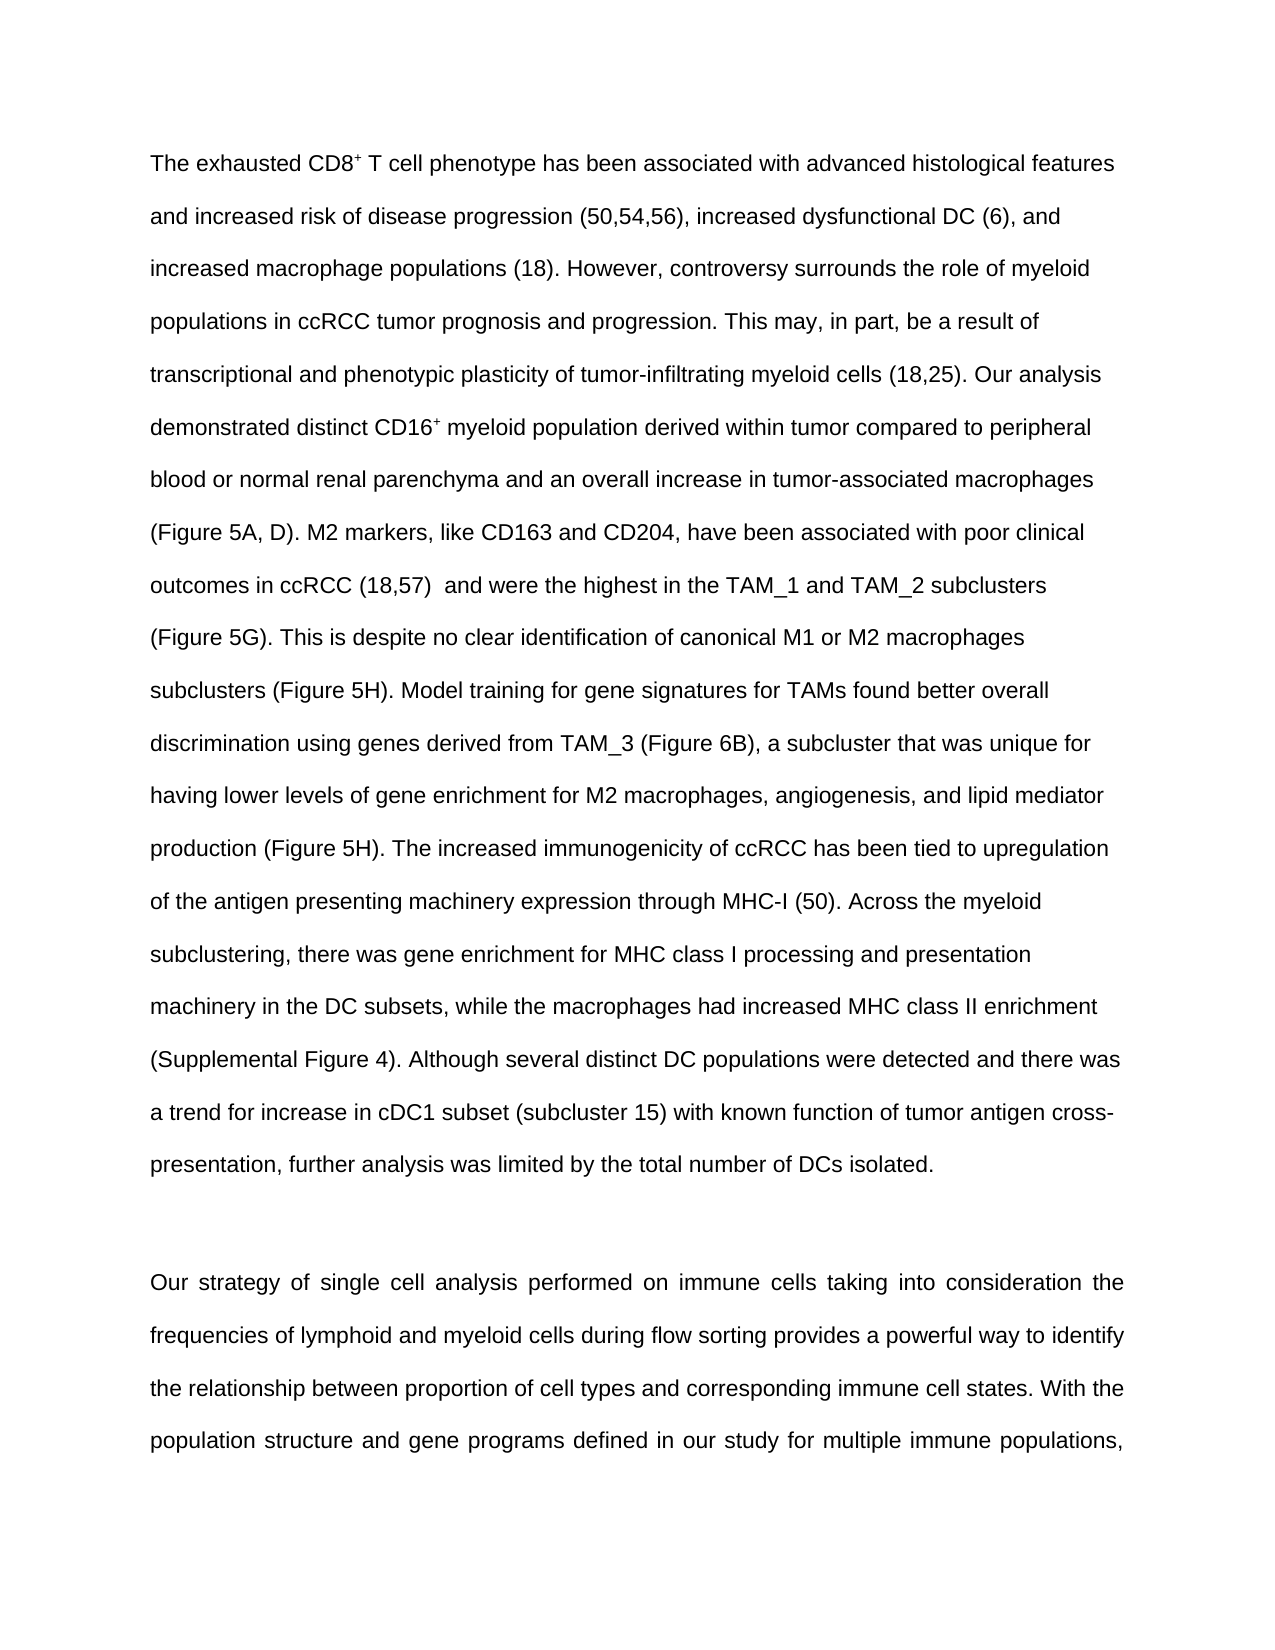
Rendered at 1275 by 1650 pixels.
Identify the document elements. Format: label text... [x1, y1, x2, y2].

text The exhausted CD8+ T cell phenotype has been associated with advanced histological features and increased risk of disease progression (50,54,56), increased dysfunctional DC (6), and increased macrophage populations (18). However, controversy surrounds the role of myeloid populations in ccRCC tumor prognosis and progression. This may, in part, be a result of transcriptional and phenotypic plasticity of tumor-infiltrating myeloid cells (18,25). Our analysis demonstrated distinct CD16+ myeloid population derived within tumor compared to peripheral blood or normal renal parenchyma and an overall increase in tumor-associated macrophages (Figure 5A, D). M2 markers, like CD163 and CD204, have been associated with poor clinical outcomes in ccRCC (18,57) and were the highest in the TAM_1 and TAM_2 subclusters (Figure 5G). This is despite no clear identification of canonical M1 or M2 macrophages subclusters (Figure 5H). Model training for gene signatures for TAMs found better overall discrimination using genes derived from TAM_3 (Figure 6B), a subcluster that was unique for having lower levels of gene enrichment for M2 macrophages, angiogenesis, and lipid mediator production (Figure 5H). The increased immunogenicity of ccRCC has been tied to upregulation of the antigen presenting machinery expression through MHC-I (50). Across the myeloid subclustering, there was gene enrichment for MHC class I processing and presentation machinery in the DC subsets, while the macrophages had increased MHC class II enrichment (Supplemental Figure 4). Although several distinct DC populations were detected and there was a trend for increase in cDC1 subset (subcluster 15) with known function of tumor antigen cross-presentation, further analysis was limited by the total number of DCs isolated. [150, 150, 1125, 1178]
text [150, 1269, 1125, 1454]
